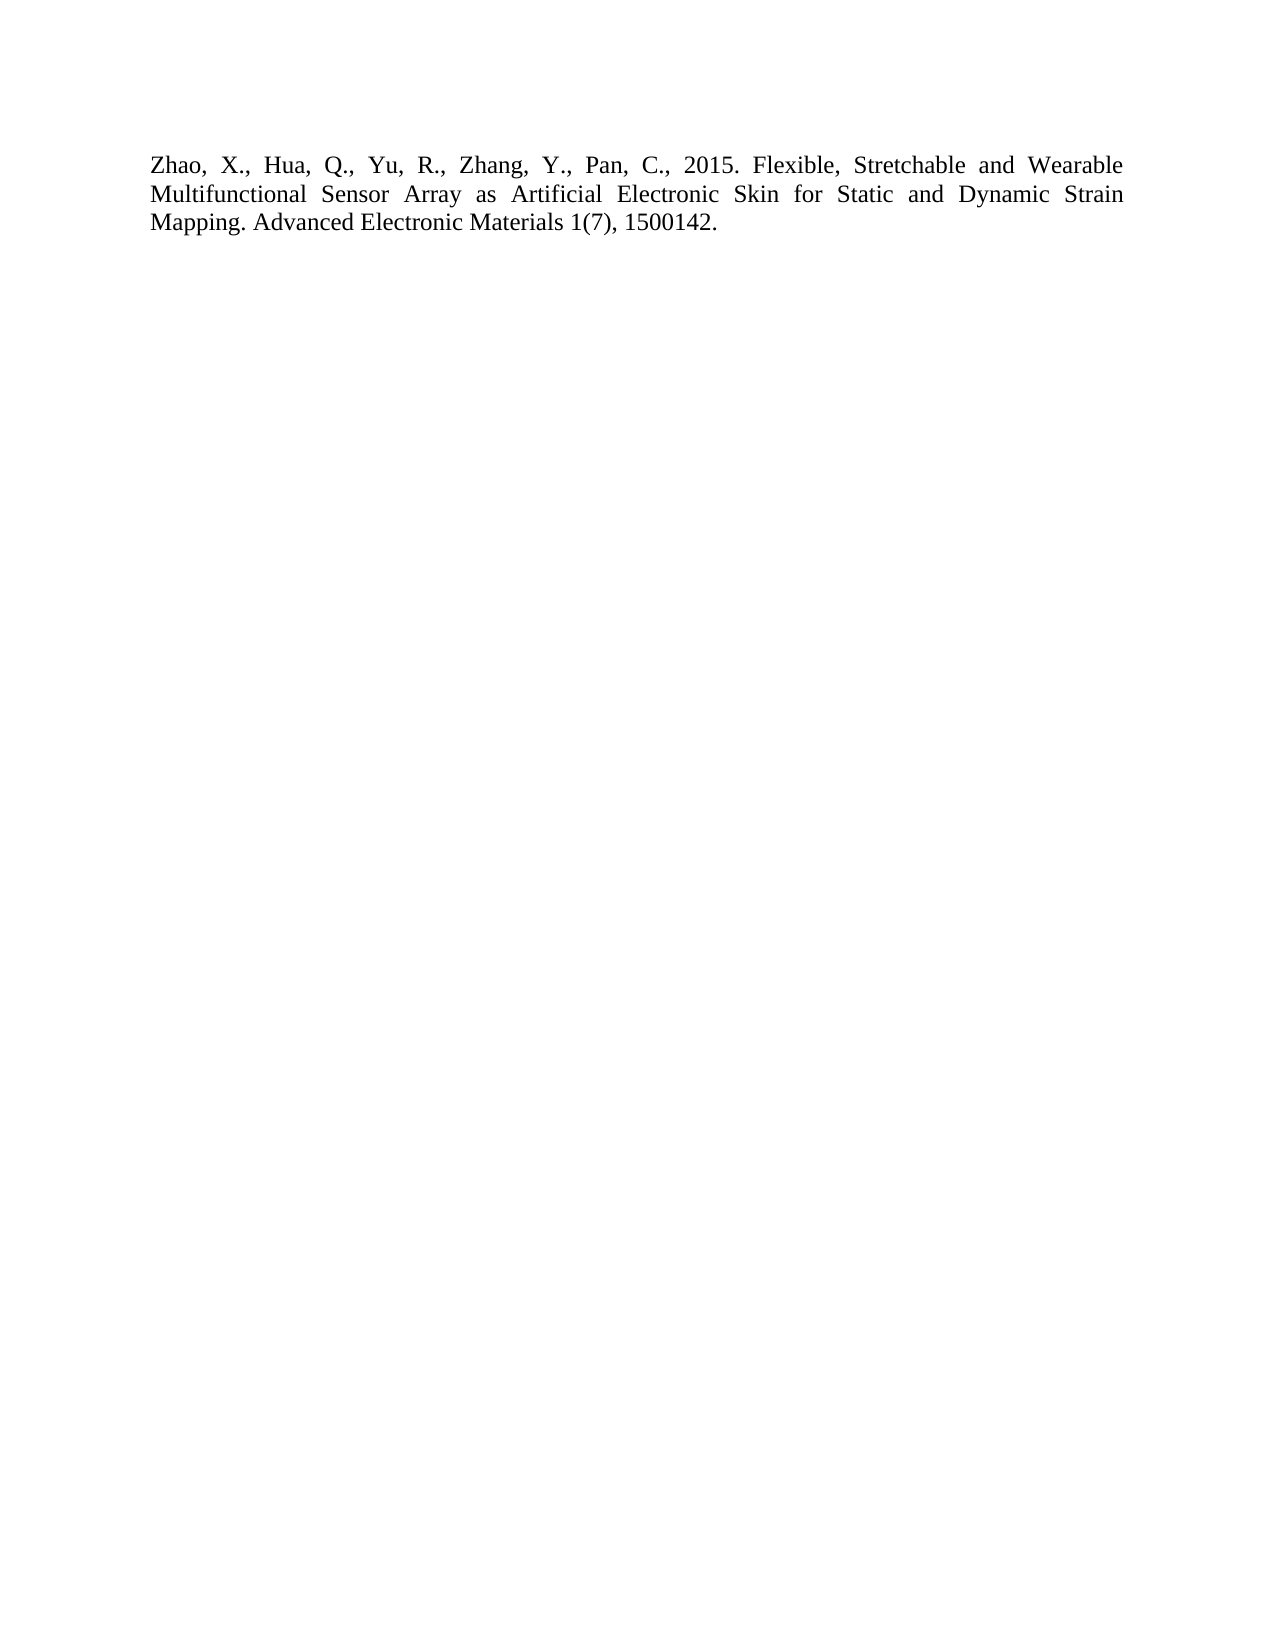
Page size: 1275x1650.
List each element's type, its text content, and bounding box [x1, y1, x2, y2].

text Zhao, X., Hua, Q., Yu, R., Zhang, Y., Pan, C., 2015. Flexible, Stretchable and Wearable Multifunctional Sensor Array as Artificial Electronic Skin for Static and Dynamic Strain Mapping. Advanced Electronic Materials 1(7), 1500142. [150, 150, 1125, 236]
